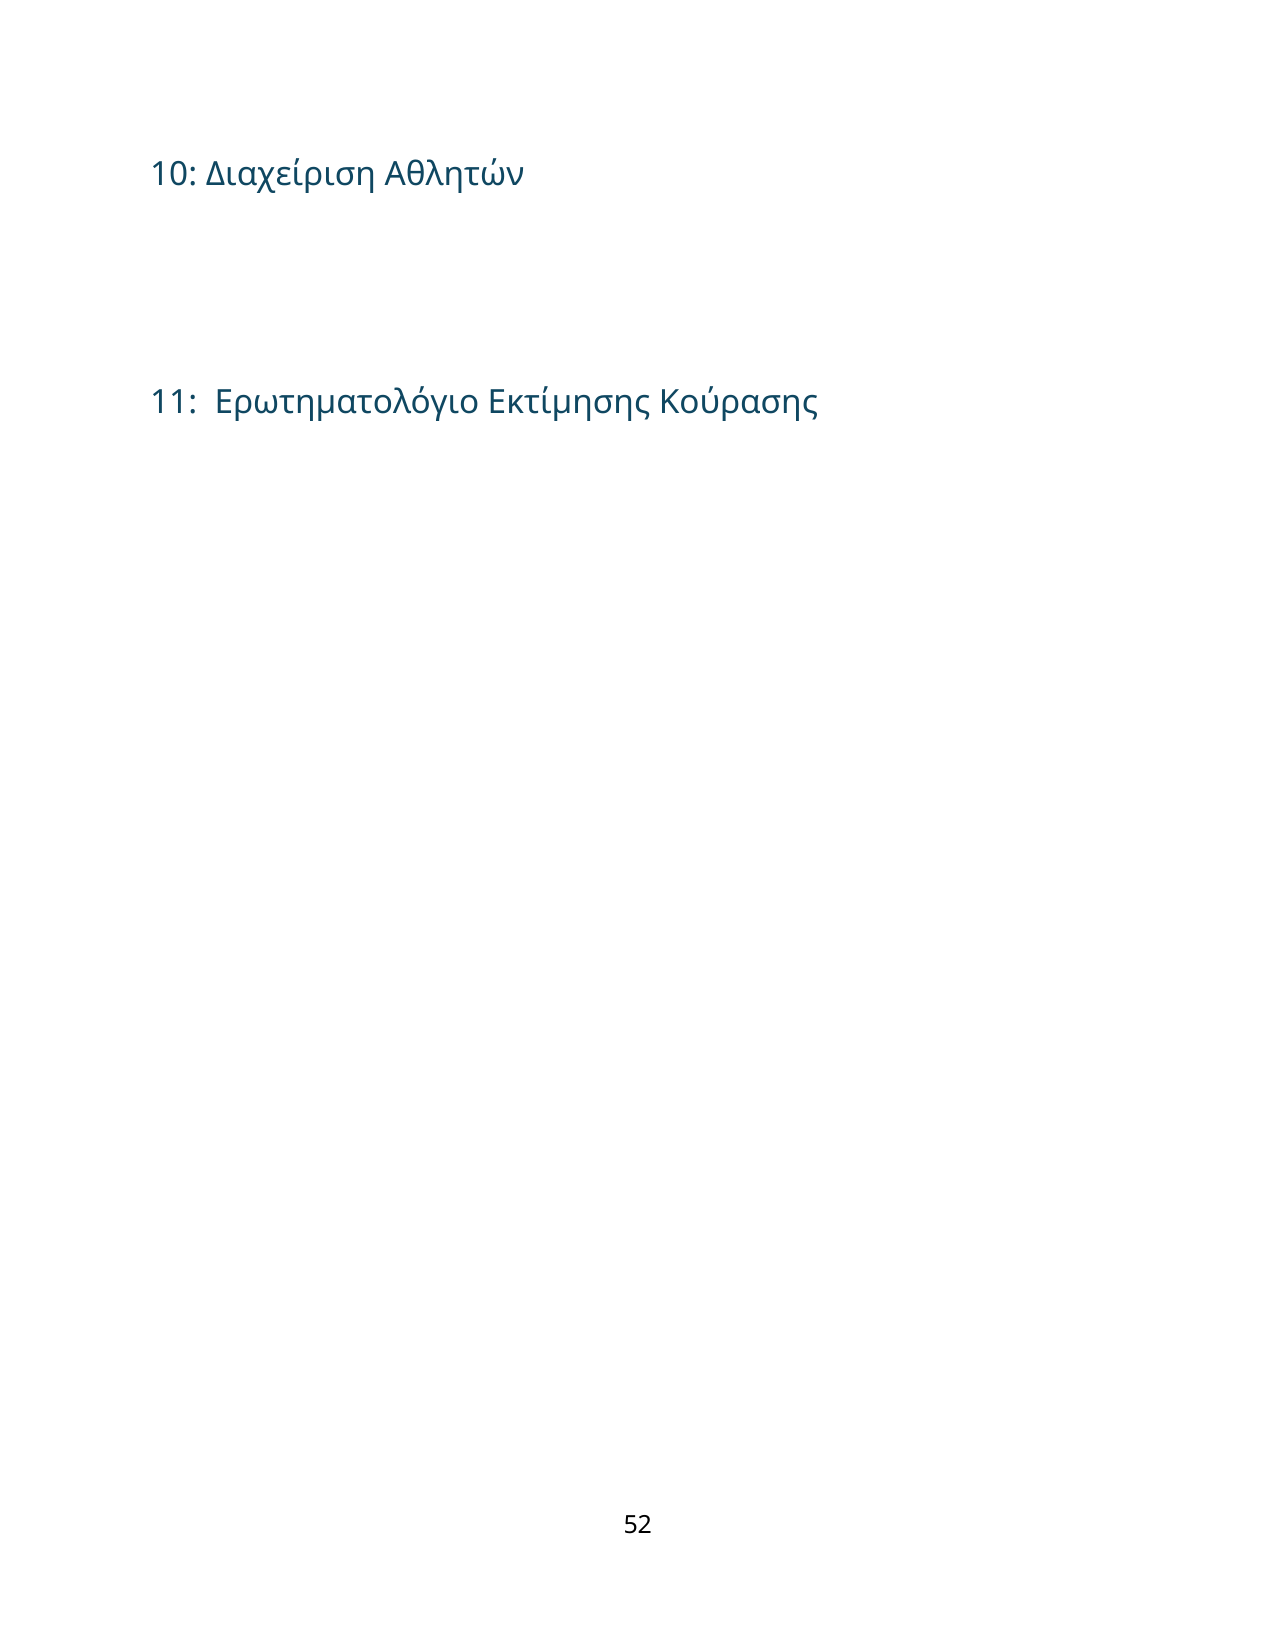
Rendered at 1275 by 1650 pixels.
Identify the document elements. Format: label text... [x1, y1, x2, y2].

subtitle 10: Διαχείριση Αθλητών [150, 150, 1125, 195]
subtitle 11: Ερωτηματολόγιο Εκτίμησης Κούρασης [150, 378, 1125, 423]
